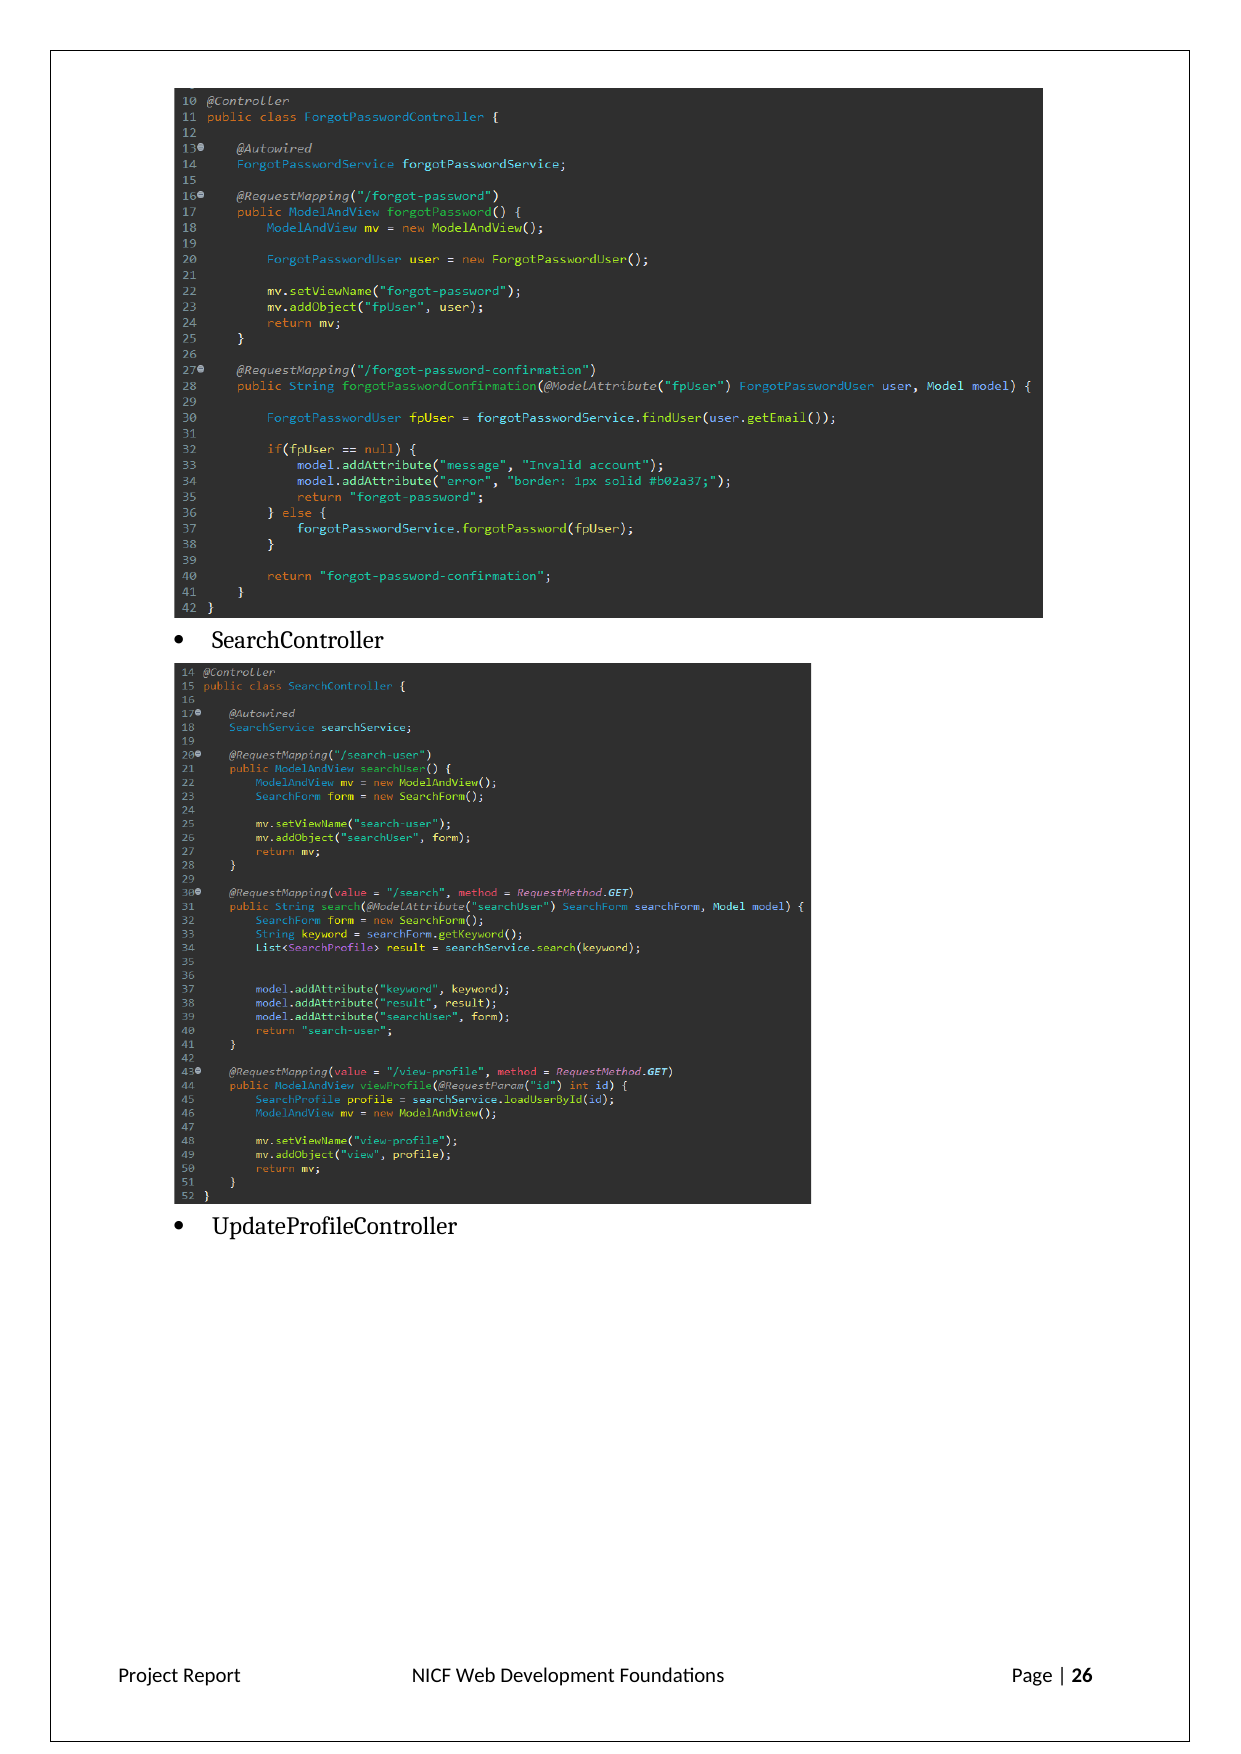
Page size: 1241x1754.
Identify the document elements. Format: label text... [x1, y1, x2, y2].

list SearchController [174, 626, 1122, 655]
picture [174, 663, 812, 1204]
list UpdateProfileController [174, 1212, 1122, 1241]
picture [174, 88, 1043, 618]
